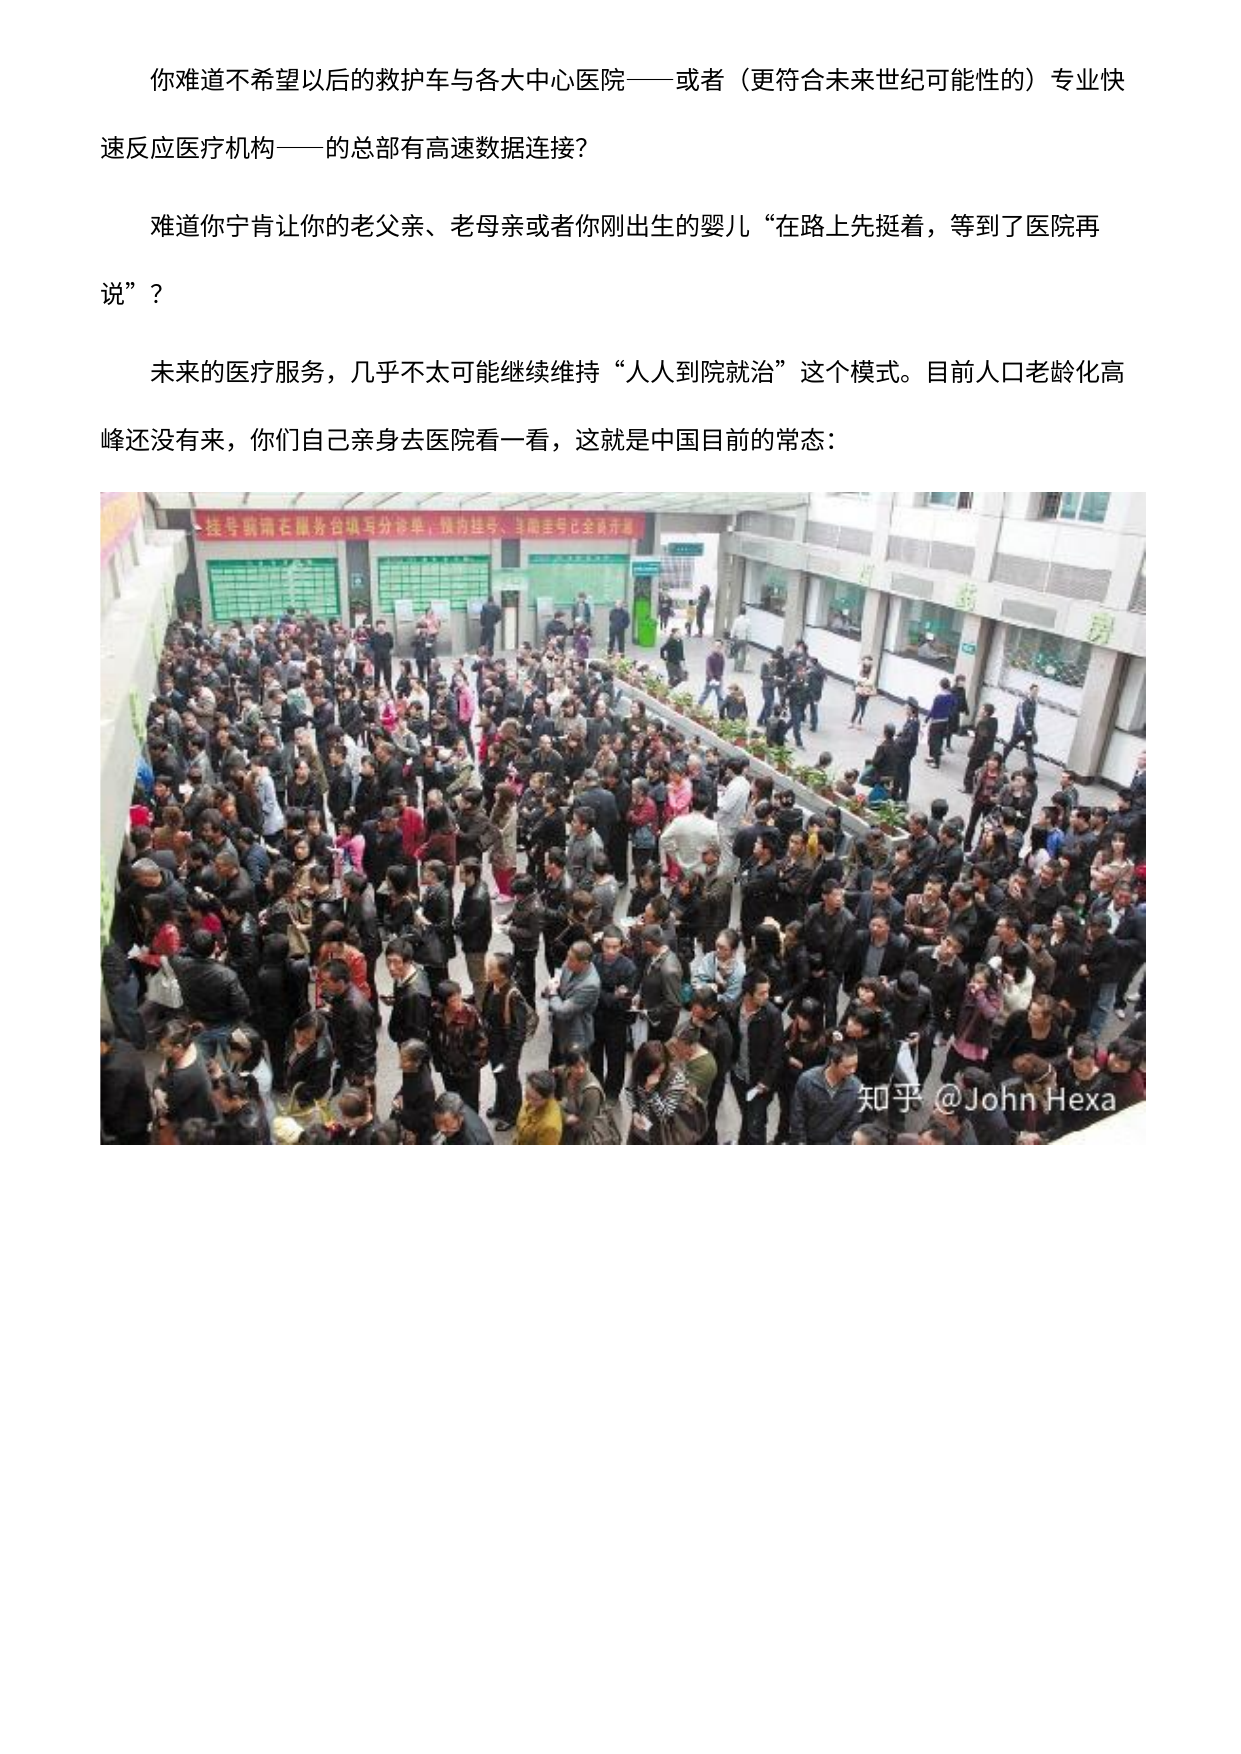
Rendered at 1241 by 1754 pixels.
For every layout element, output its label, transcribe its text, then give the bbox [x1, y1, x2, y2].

table_header [89, 483, 1151, 1182]
text 你难道不希望以后的救护车与各大中心医院——或者（更符合未来世纪可能性的）专业快速反应医疗机构——的总部有高速数据连接？ [100, 45, 1140, 181]
text 未来的医疗服务，几乎不太可能继续维持“人人到院就治”这个模式。目前人口老龄化高峰还没有来，你们自己亲身去医院看一看，这就是中国目前的常态： [100, 337, 1140, 473]
picture [100, 492, 1146, 1145]
text 难道你宁肯让你的老父亲、老母亲或者你刚出生的婴儿“在路上先挺着，等到了医院再说”？ [100, 191, 1140, 327]
